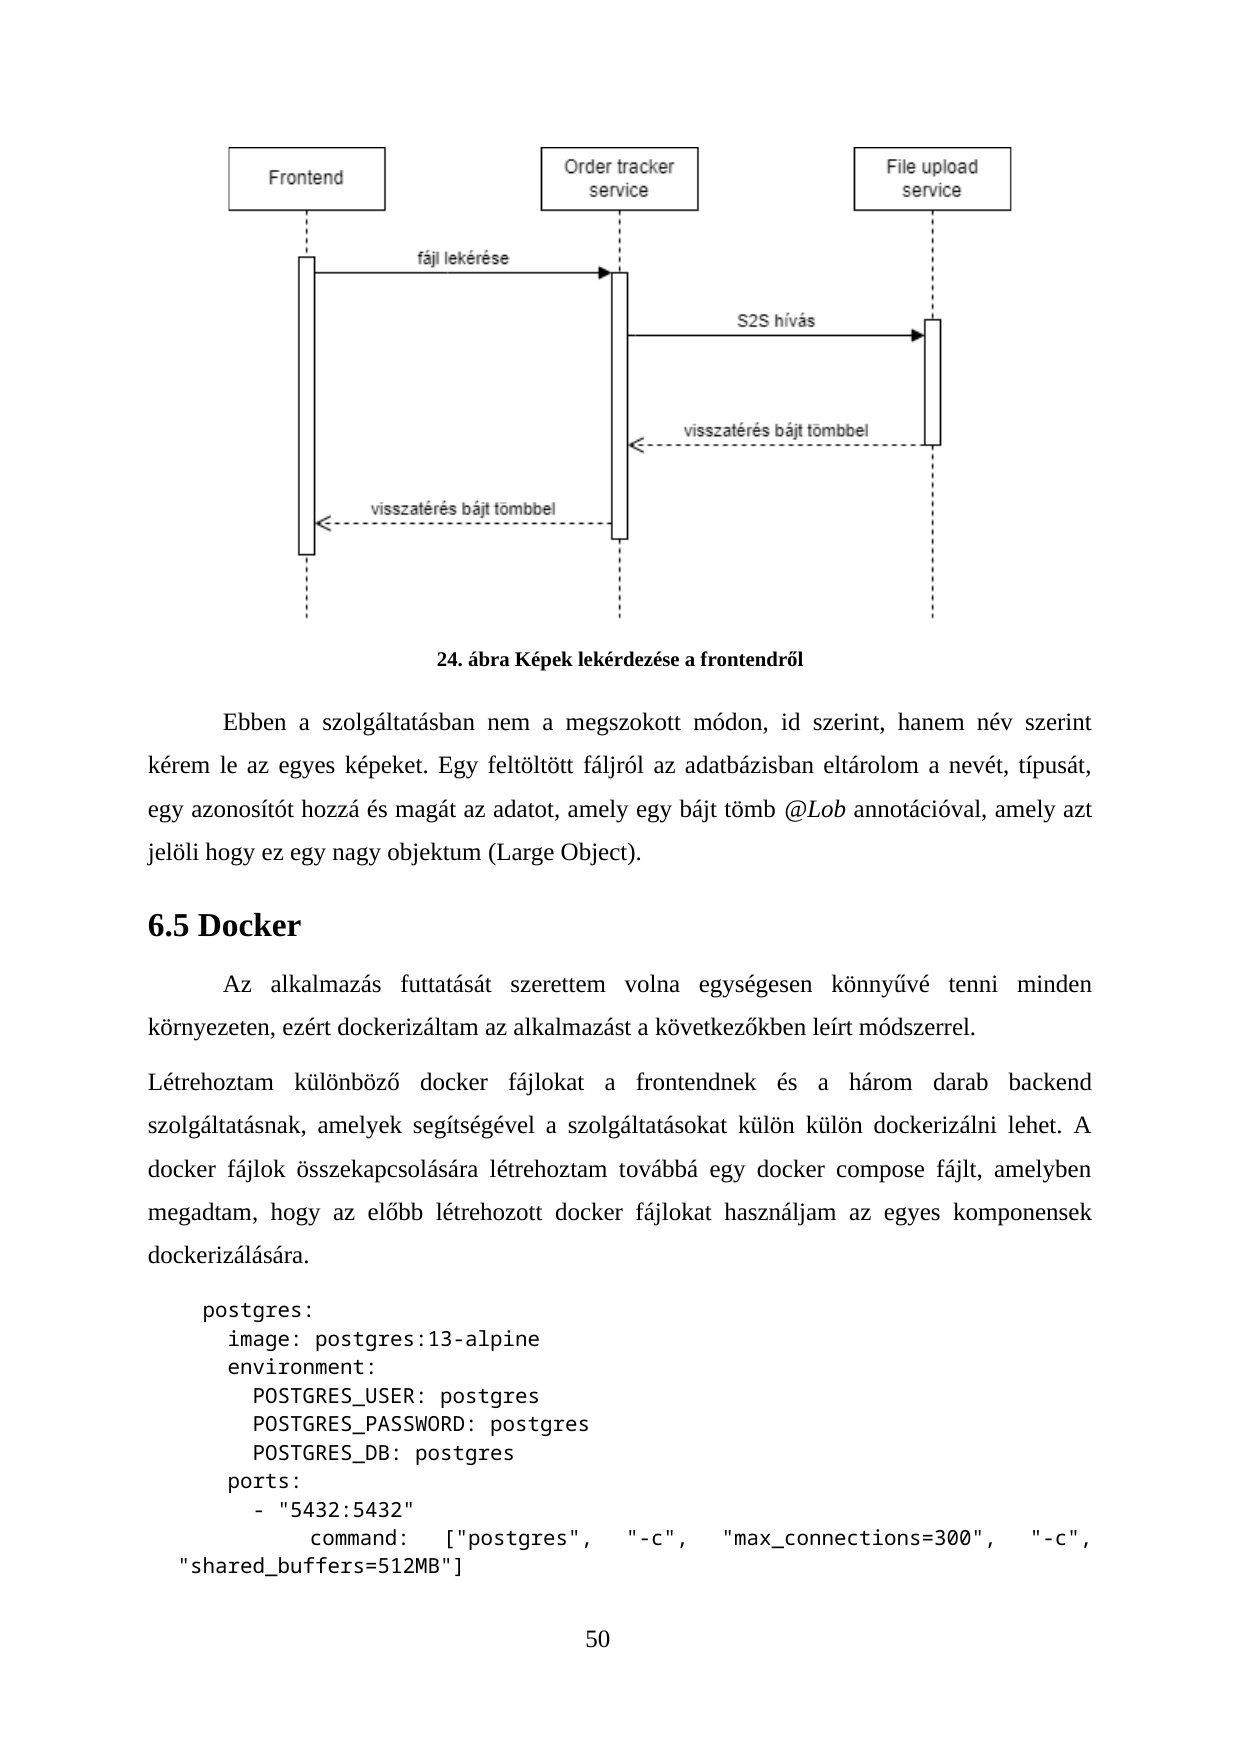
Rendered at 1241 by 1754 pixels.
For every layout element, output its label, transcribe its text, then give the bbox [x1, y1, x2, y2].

text - "5432:5432" [177, 1495, 1092, 1523]
subtitle Docker [148, 905, 1092, 943]
text Az alkalmazás futtatását szerettem volna egységesen könnyűvé tenni minden környezeten, ezért dockerizáltam az alkalmazást a következőkben leírt módszerrel. [148, 969, 1092, 1041]
text command: ["postgres", "-c", "max_connections=300", "-c", "shared_buffers=512MB"] [177, 1523, 1092, 1580]
text Létrehoztam különböző docker fájlokat a frontendnek és a három darab backend szolgáltatásnak, amelyek segítségével a szolgáltatásokat külön külön dockerizálni lehet. A docker fájlok összekapcsolására létrehoztam továbbá egy docker compose fájlt, amelyben megadtam, hogy az előbb létrehozott docker fájlokat használjam az egyes komponensek dockerizálására. [148, 1067, 1092, 1269]
text POSTGRES_USER: postgres [177, 1381, 1092, 1409]
text ports: [177, 1466, 1092, 1495]
text image: postgres:13-alpine [177, 1324, 1092, 1352]
text Ebben a szolgáltatásban nem a megszokott módon, id szerint, hanem név szerint kérem le az egyes képeket. Egy feltöltött fáljról az adatbázisban eltárolom a nevét, típusát, egy azonosítót hozzá és magát az adatot, amely egy bájt tömb @Lob annotációval, amely azt jelöli hogy ez egy nagy objektum (Large Object). [148, 707, 1092, 866]
text POSTGRES_PASSWORD: postgres [177, 1409, 1092, 1438]
text postgres: [177, 1296, 1092, 1324]
picture [228, 147, 1012, 620]
text POSTGRES_DB: postgres [177, 1438, 1092, 1466]
text environment: [177, 1352, 1092, 1381]
